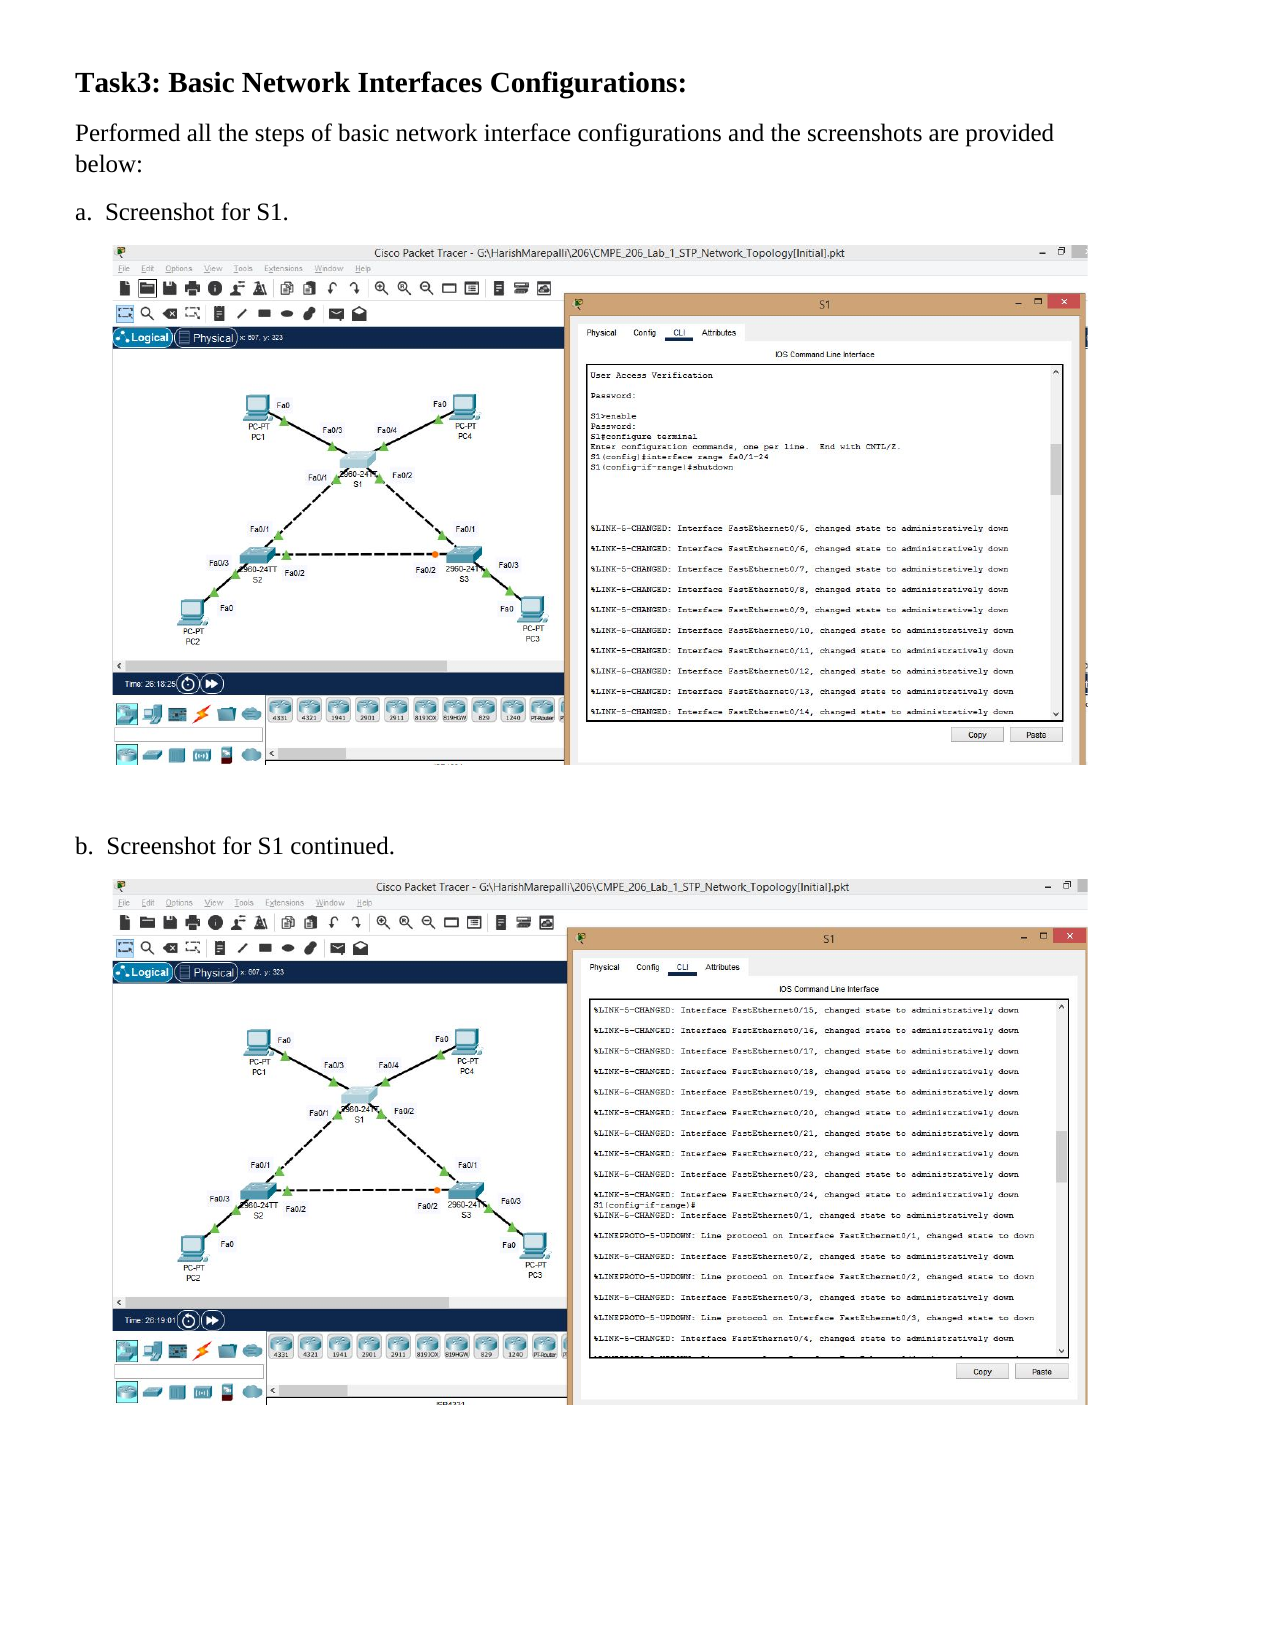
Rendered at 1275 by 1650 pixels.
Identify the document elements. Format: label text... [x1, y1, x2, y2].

text Performed all the steps of basic network interface configurations and the screenshots are provided below: [75, 118, 1125, 178]
picture [112, 879, 1088, 1405]
text a. Screenshot for S1. [75, 197, 1125, 226]
text Task3: Basic Network Interfaces Configurations: [75, 66, 1125, 99]
picture [112, 245, 1088, 765]
text b. Screenshot for S1 continued. [75, 831, 1125, 860]
picture [132, 334, 137, 342]
